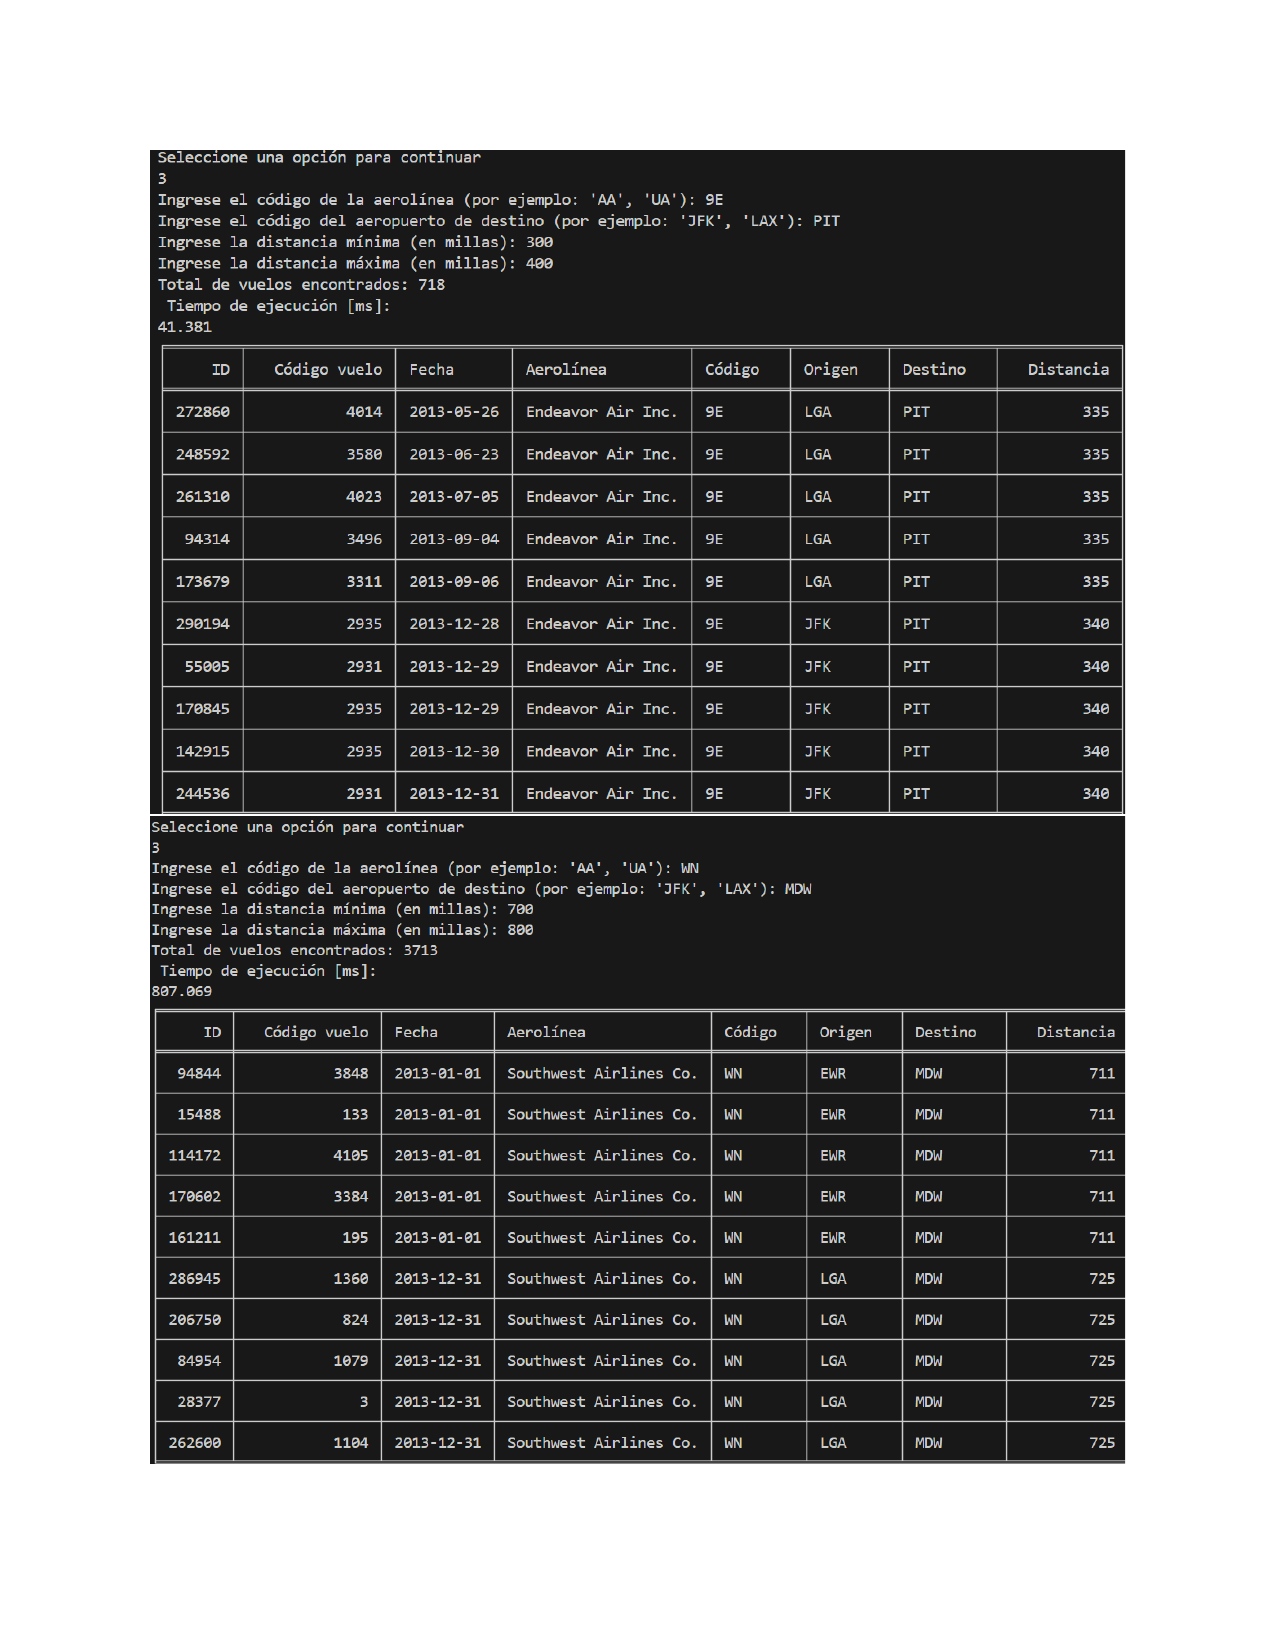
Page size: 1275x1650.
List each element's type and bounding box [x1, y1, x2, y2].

picture [150, 816, 1125, 1464]
picture [150, 150, 1125, 814]
